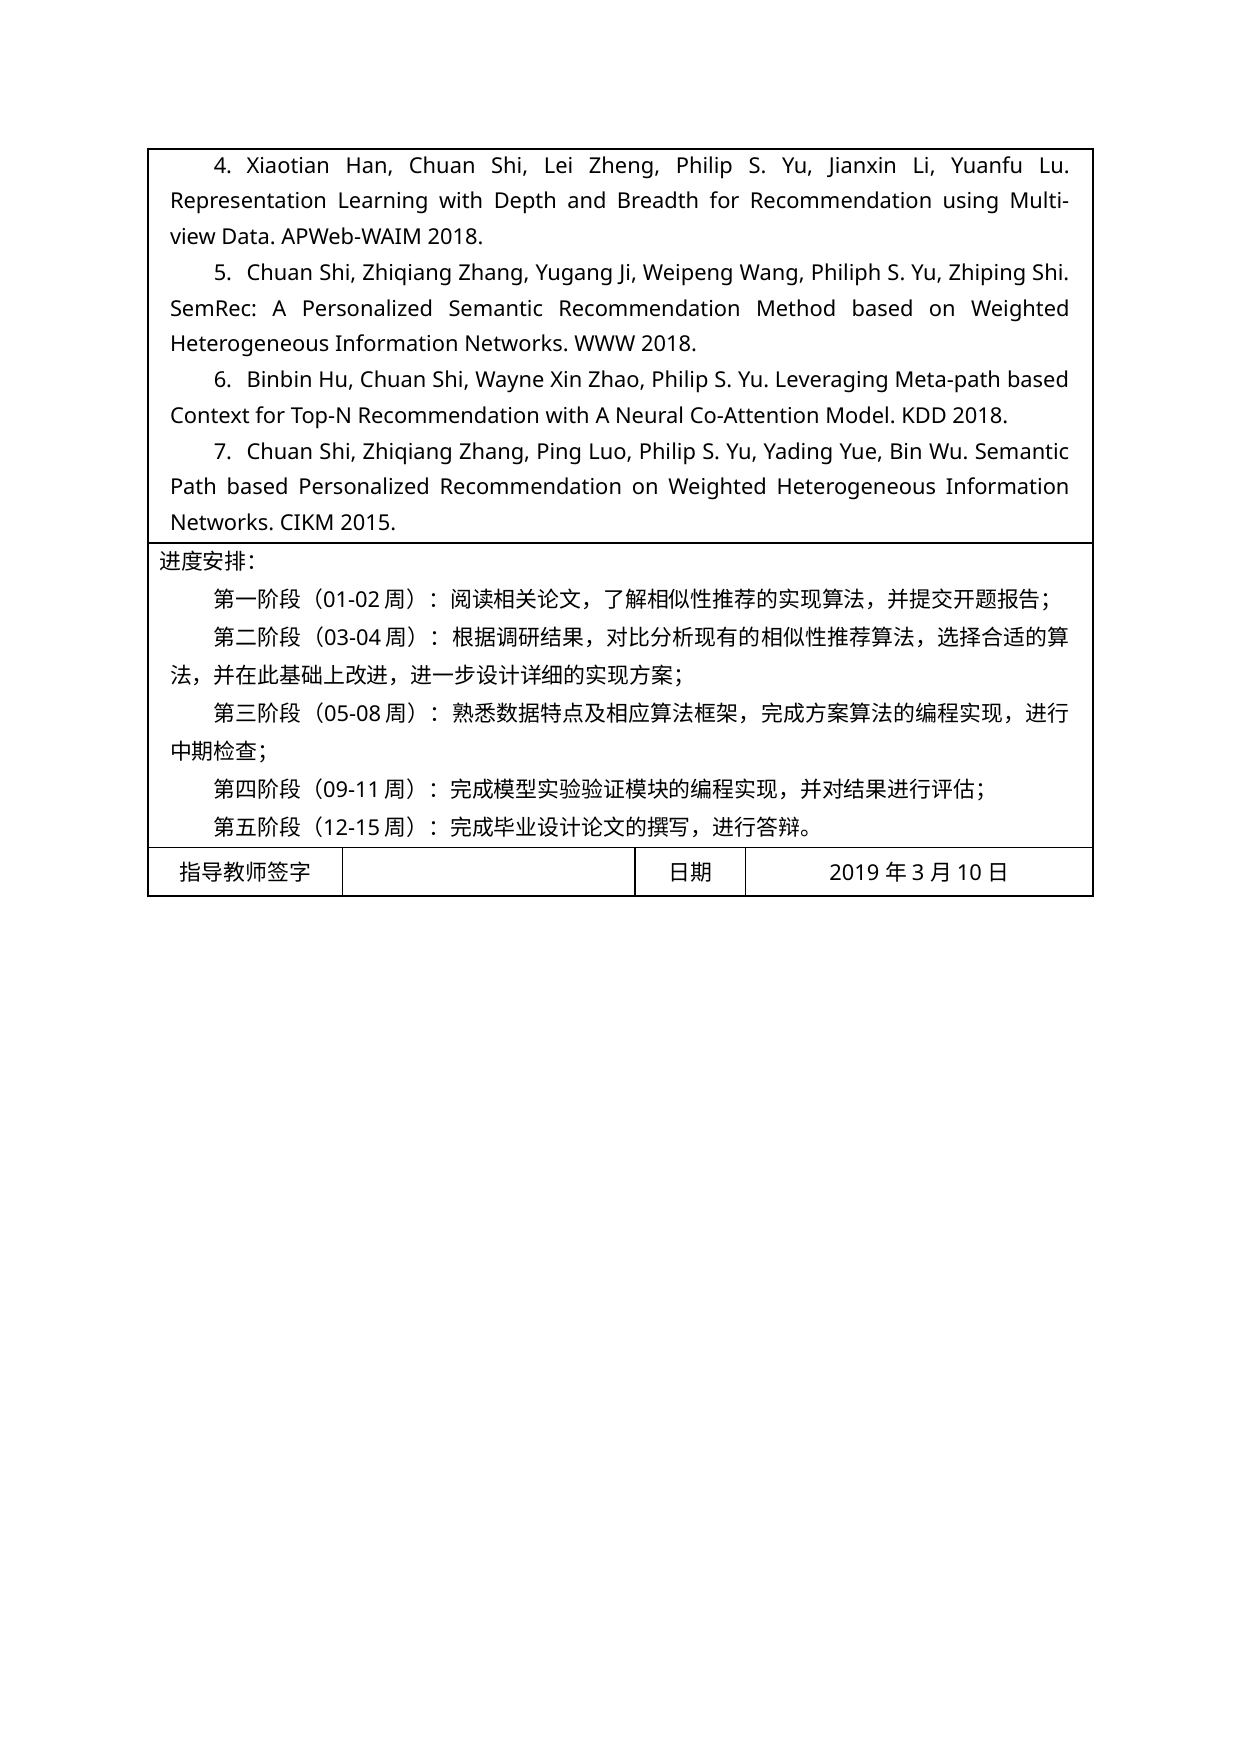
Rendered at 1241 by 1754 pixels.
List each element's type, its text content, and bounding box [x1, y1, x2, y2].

table_cell [343, 848, 634, 894]
table_cell 指导教师签字 [149, 848, 342, 894]
table_cell 日期 [636, 848, 745, 894]
table_cell 进度安排： 第一阶段（01-02周）：阅读相关论文，了解相似性推荐的实现算法，并提交开题报告； 第二阶段（03-04周）：根据调研结果，对比分析现有的相似性推荐算法，选择合适的算法，并在此基础上改进，进一步设计详细的实现方案； 第三阶段（05-08周）：熟悉数据特点及相应算法框架，完成方案算法的编程实现，进行中期检查； 第四阶段（09-11周）：完成模型实验验证模块的编程实现，并对结果进行评估； 第五阶段（12-15周）：完成毕业设计论文的撰写，进行答辩。 [149, 544, 1092, 847]
table_cell 2019 年 3 月 10 日 [746, 848, 1092, 894]
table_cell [149, 150, 1092, 542]
